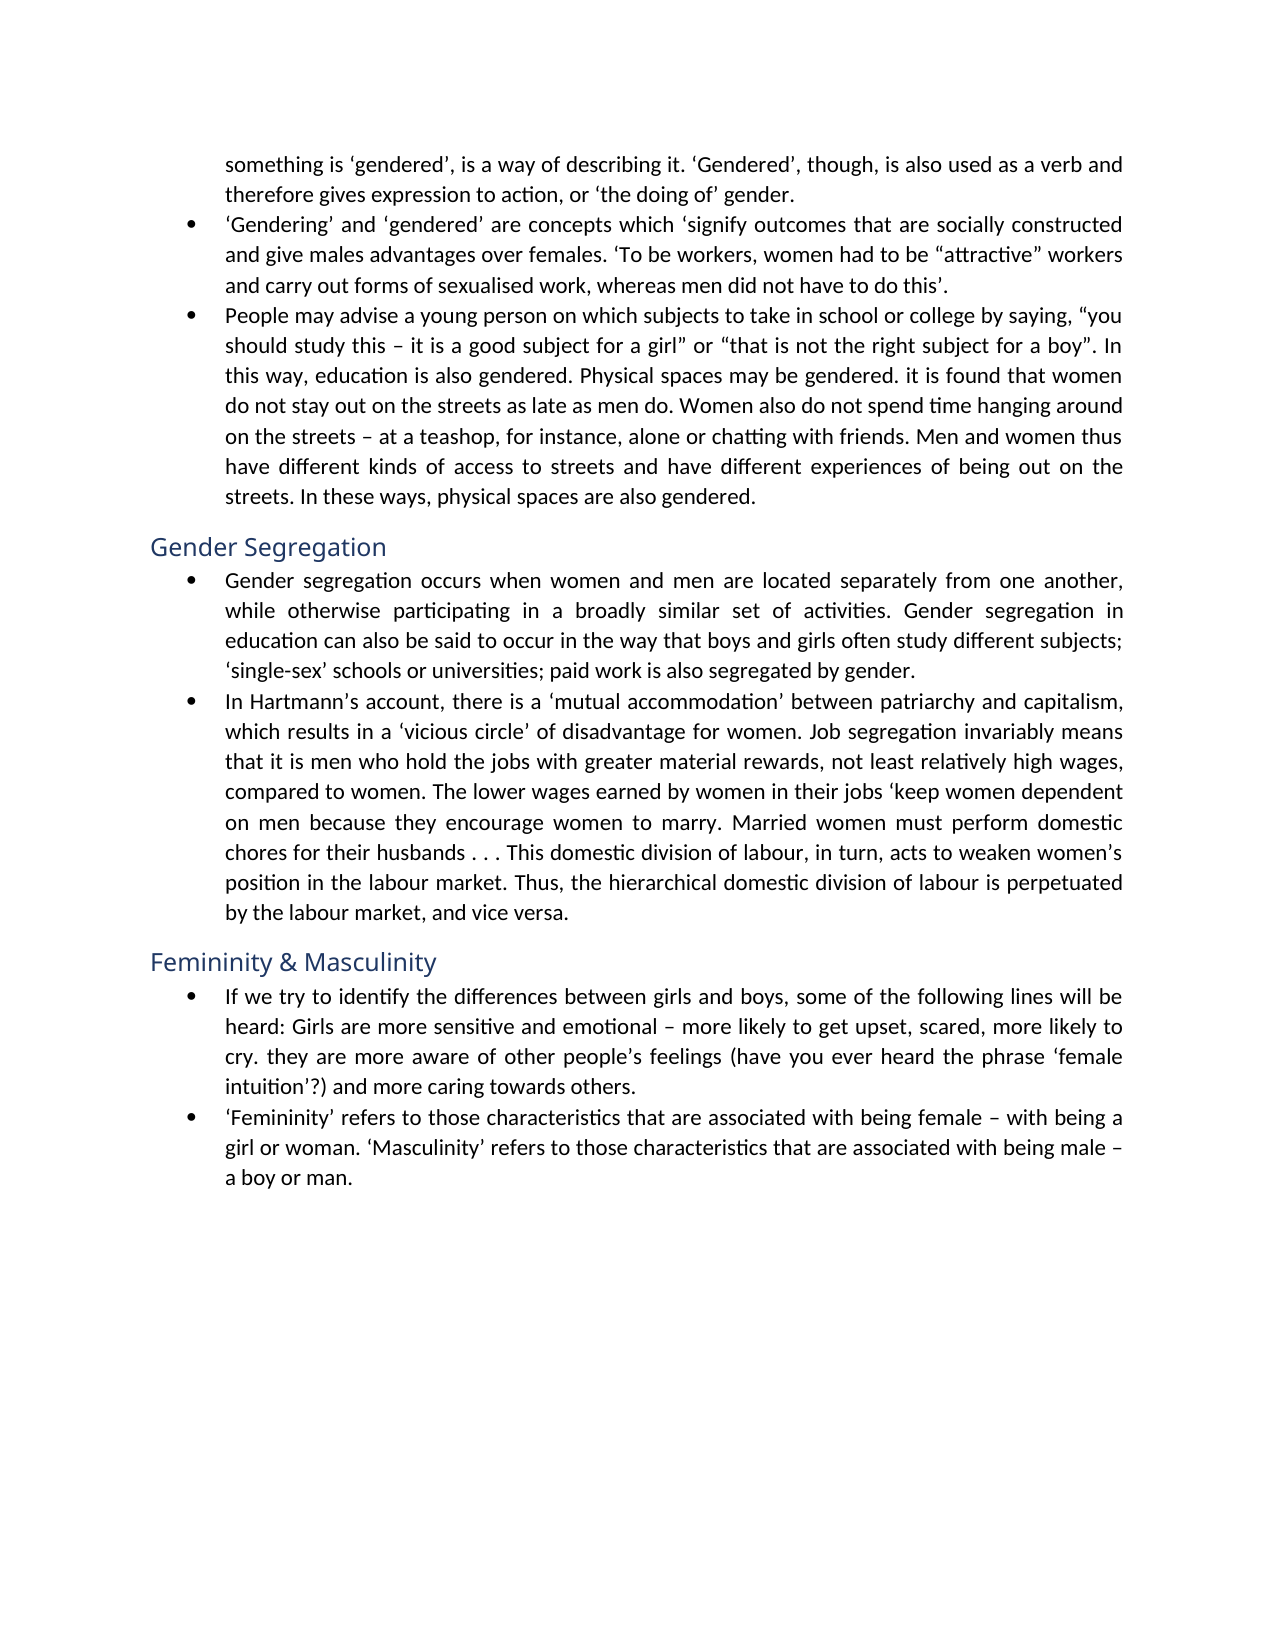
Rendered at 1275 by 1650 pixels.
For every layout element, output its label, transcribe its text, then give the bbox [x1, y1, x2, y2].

list In Hartmann’s account, there is a ‘mutual accommodation’ between patriarchy and capitalism, which results in a ‘vicious circle’ of disadvantage for women. Job segregation invariably means that it is men who hold the jobs with greater material rewards, not least relatively high wages, compared to women. The lower wages earned by women in their jobs ‘keep women dependent on men because they encourage women to marry. Married women must perform domestic chores for their husbands . . . This domestic division of labour, in turn, acts to weaken women’s position in the labour market. Thus, the hierarchical domestic division of labour is perpetuated by the labour market, and vice versa. [187, 687, 1125, 926]
list Gender segregation occurs when women and men are located separately from one another, while otherwise participating in a broadly similar set of activities. Gender segregation in education can also be said to occur in the way that boys and girls often study different subjects; ‘single-sex’ schools or universities; paid work is also segregated by gender. [187, 566, 1125, 684]
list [187, 150, 1125, 208]
subtitle Femininity & Masculinity [150, 945, 1125, 979]
list If we try to identify the differences between girls and boys, some of the following lines will be heard: Girls are more sensitive and emotional – more likely to get upset, scared, more likely to cry. they are more aware of other people’s feelings (have you ever heard the phrase ‘female intuition’?) and more caring towards others. [187, 982, 1125, 1101]
list ‘Femininity’ refers to those characteristics that are associated with being female – with being a girl or woman. ‘Masculinity’ refers to those characteristics that are associated with being male – a boy or man. [187, 1103, 1125, 1191]
list ‘Gendering’ and ‘gendered’ are concepts which ‘signify outcomes that are socially constructed and give males advantages over females. ‘To be workers, women had to be “attractive” workers and carry out forms of sexualised work, whereas men did not have to do this’. [187, 210, 1125, 299]
list People may advise a young person on which subjects to take in school or college by saying, “you should study this – it is a good subject for a girl” or “that is not the right subject for a boy”. In this way, education is also gendered. Physical spaces may be gendered. it is found that women do not stay out on the streets as late as men do. Women also do not spend time hanging around on the streets – at a teashop, for instance, alone or chatting with friends. Men and women thus have different kinds of access to streets and have different experiences of being out on the streets. In these ways, physical spaces are also gendered. [187, 301, 1125, 510]
subtitle Gender Segregation [150, 529, 1125, 563]
